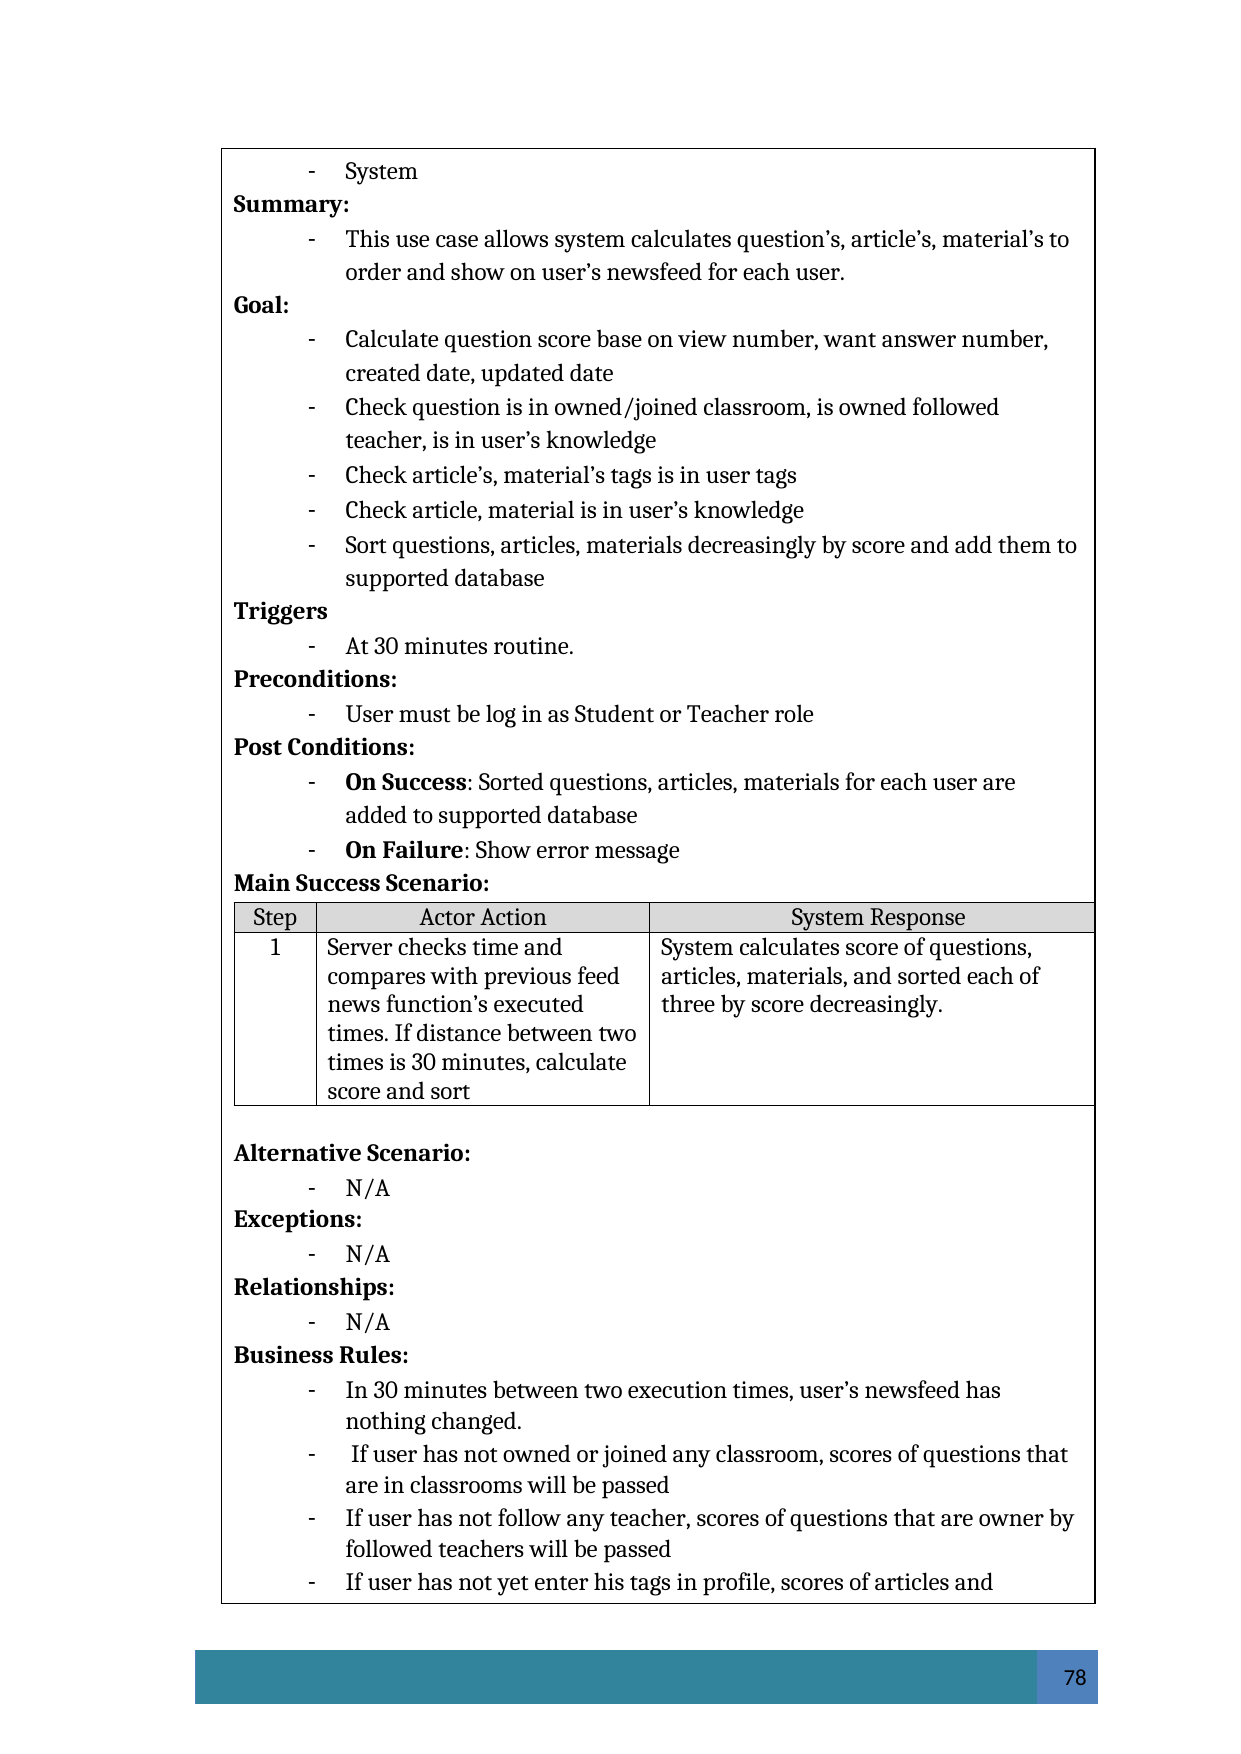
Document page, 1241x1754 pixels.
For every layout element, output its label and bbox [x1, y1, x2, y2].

table_cell [222, 149, 1094, 1602]
